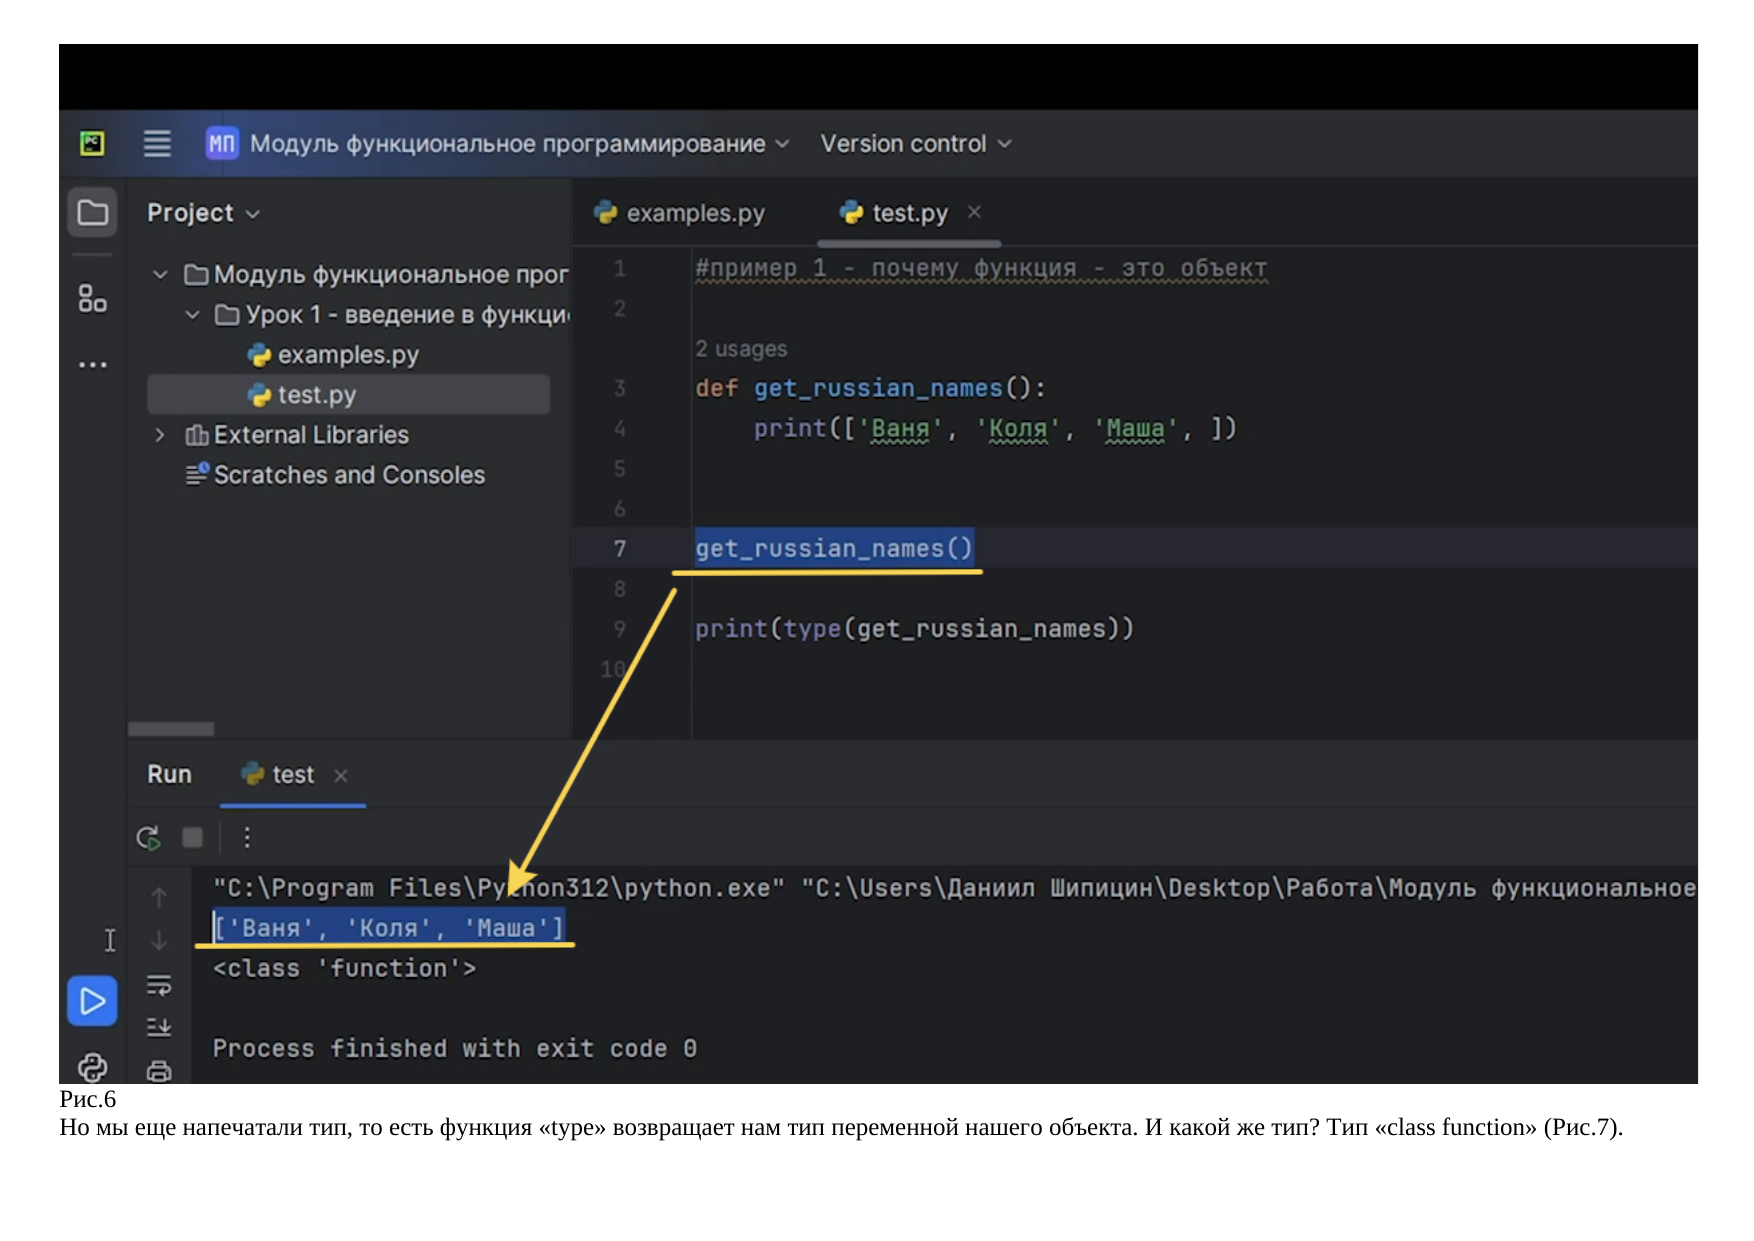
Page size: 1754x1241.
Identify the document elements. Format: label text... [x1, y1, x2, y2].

text Рис.6 [59, 1084, 1698, 1112]
picture [59, 44, 1699, 1084]
text Но мы еще напечатали тип, то есть функция «type» возвращает нам тип переменной нашего объекта. И какой же тип? Тип «class function» (Рис.7). [59, 1112, 1698, 1141]
